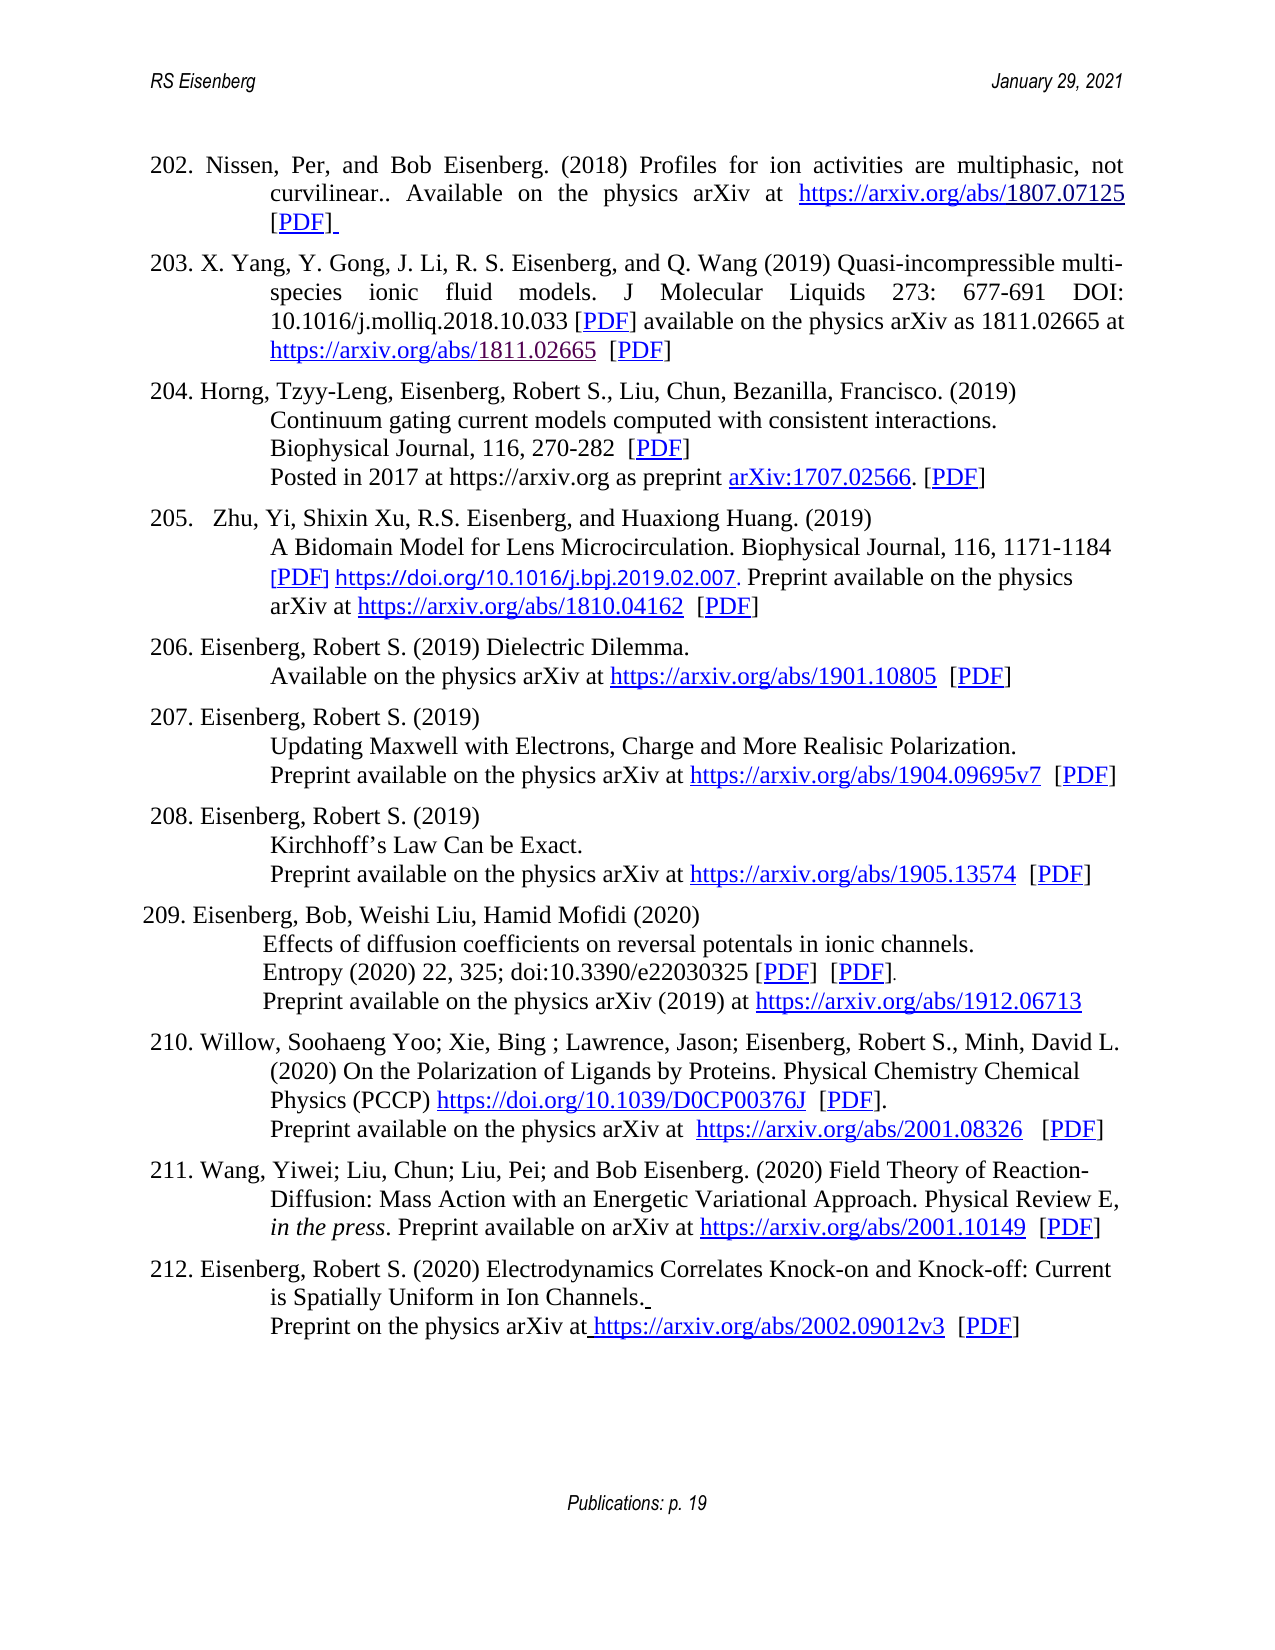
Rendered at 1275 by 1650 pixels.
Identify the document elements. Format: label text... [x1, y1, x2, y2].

text Entropy (2020) 22, 325; doi:10.3390/e22030325 [PDF] [PDF]. Preprint available on the physics arXiv (2019) at https://arxiv.org/abs/1912.06713 [142, 957, 1125, 1015]
text 212. Eisenberg, Robert S. (2020) Electrodynamics Correlates Knock-on and Knock-off: Current is Spatially Uniform in Ion Channels. Preprint on the physics arXiv at https://arxiv.org/abs/2002.09012v3 [PDF] [150, 1254, 1125, 1340]
text 206. Eisenberg, Robert S. (2019) Dielectric Dilemma. Available on the physics arXiv at https://arxiv.org/abs/1901.10805 [PDF] [150, 632, 1125, 690]
text 203. X. Yang, Y. Gong, J. Li, R. S. Eisenberg, and Q. Wang (2019) Quasi-incompressible multi-species ionic fluid models. J Molecular Liquids 273: 677-691 DOI: 10.1016/j.molliq.2018.10.033 [PDF] available on the physics arXiv as 1811.02665 at https://arxiv.org/abs/1811.02665 [PDF] [150, 248, 1125, 363]
text 208. Eisenberg, Robert S. (2019) Kirchhoff’s Law Can be Exact. Preprint available on the physics arXiv at https://arxiv.org/abs/1905.13574 [PDF] [150, 801, 1125, 887]
text 204. Horng, Tzyy-Leng, Eisenberg, Robert S., Liu, Chun, Bezanilla, Francisco. (2019) Continuum gating current models computed with consistent interactions. Biophysical Journal, 116, 270-282 [PDF] Posted in 2017 at https://arxiv.org as preprint arXiv:1707.02566. [PDF] [150, 376, 1125, 491]
text 211. Wang, Yiwei; Liu, Chun; Liu, Pei; and Bob Eisenberg. (2020) Field Theory of Reaction-Diffusion: Mass Action with an Energetic Variational Approach. Physical Review E, in the press. Preprint available on arXiv at https://arxiv.org/abs/2001.10149 [PDF] [150, 1155, 1125, 1241]
text 210. Willow, Soohaeng Yoo; Xie, Bing ; Lawrence, Jason; Eisenberg, Robert S., Minh, David L. (2020) On the Polarization of Ligands by Proteins. Physical Chemistry Chemical Physics (PCCP) https://doi.org/10.1039/D0CP00376J [PDF]. Preprint available on the physics arXiv at https://arxiv.org/abs/2001.08326 [PDF] [150, 1027, 1125, 1142]
text 207. Eisenberg, Robert S. (2019) Updating Maxwell with Electrons, Charge and More Realisic Polarization. Preprint available on the physics arXiv at https://arxiv.org/abs/1904.09695v7 [PDF] [150, 702, 1125, 789]
text 202. Nissen, Per, and Bob Eisenberg. (2018) Profiles for ion activities are multiphasic, not curvilinear.. Available on the physics arXiv at https://arxiv.org/abs/1807.07125 [PDF] [150, 150, 1125, 236]
text 209. Eisenberg, Bob, Weishi Liu, Hamid Mofidi (2020) Effects of diffusion coefficients on reversal potentals in ionic channels. [142, 900, 1125, 957]
text 205. Zhu, Yi, Shixin Xu, R.S. Eisenberg, and Huaxiong Huang. (2019) A Bidomain Model for Lens Microcirculation. Biophysical Journal, 116, 1171-1184 [PDF] https://doi.org/10.1016/j.bpj.2019.02.007. Preprint available on the physics arXiv at https://arxiv.org/abs/1810.04162 [PDF] [150, 503, 1125, 620]
